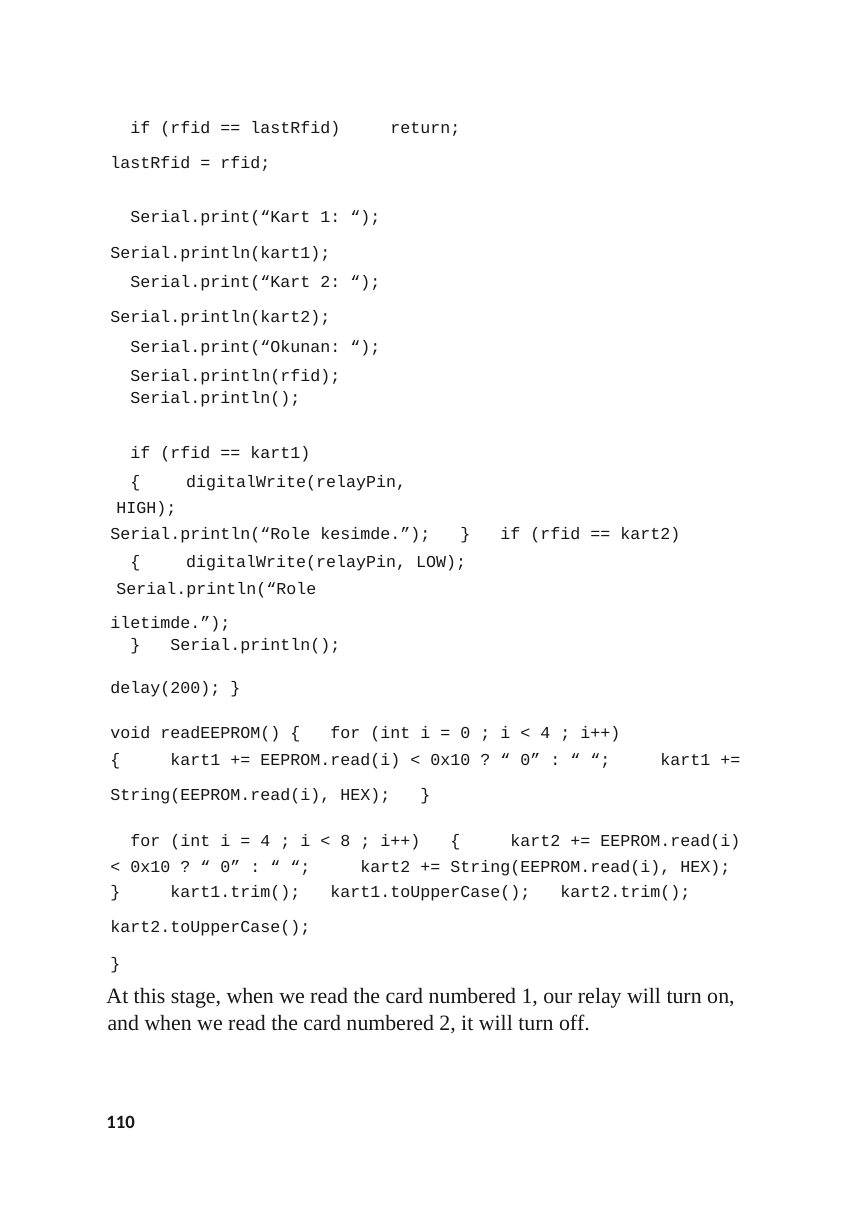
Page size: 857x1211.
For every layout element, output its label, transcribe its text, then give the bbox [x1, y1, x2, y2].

text void readEEPROM() { for (int i = 0 ; i < 4 ; i++) { kart1 += EEPROM.read(i) < 0x10 ? “ 0” : “ “; kart1 += [110, 725, 750, 770]
text Serial.print(“Kart 2: “); Serial.println(kart2); [110, 273, 606, 328]
text { digitalWrite(relayPin, LOW); Serial.println(“Role [110, 554, 681, 599]
text String(EEPROM.read(i), HEX); } [110, 786, 741, 805]
text Serial.println(); [110, 390, 741, 409]
text iletimde.”); [110, 615, 731, 634]
text { digitalWrite(relayPin, HIGH); [110, 473, 441, 518]
text } Serial.println(); delay(200); } [110, 637, 475, 699]
text Serial.print(“Kart 1: “); Serial.println(kart1); [110, 209, 606, 263]
text Serial.println(rfid); [110, 367, 741, 386]
text if (rfid == kart1) [110, 445, 741, 464]
text At this stage, when we read the card numbered 1, our relay will turn on, and when we read the card numbered 2, it will turn off. [106, 983, 750, 1035]
text for (int i = 4 ; i < 8 ; i++) { kart2 += EEPROM.read(i) < 0x10 ? “ 0” : “ “; kart2 += String(EEPROM.read(i), HEX); } kart1.trim(); kart1.toUpperCase(); kart2.trim(); kart2.toUpperCase(); [110, 832, 741, 937]
text } [110, 956, 741, 974]
text if (rfid == lastRfid) return; lastRfid = rfid; [110, 119, 461, 173]
text Serial.println(“Role kesimde.”); } if (rfid == kart2) [110, 526, 682, 545]
text Serial.print(“Okunan: “); [110, 338, 731, 357]
